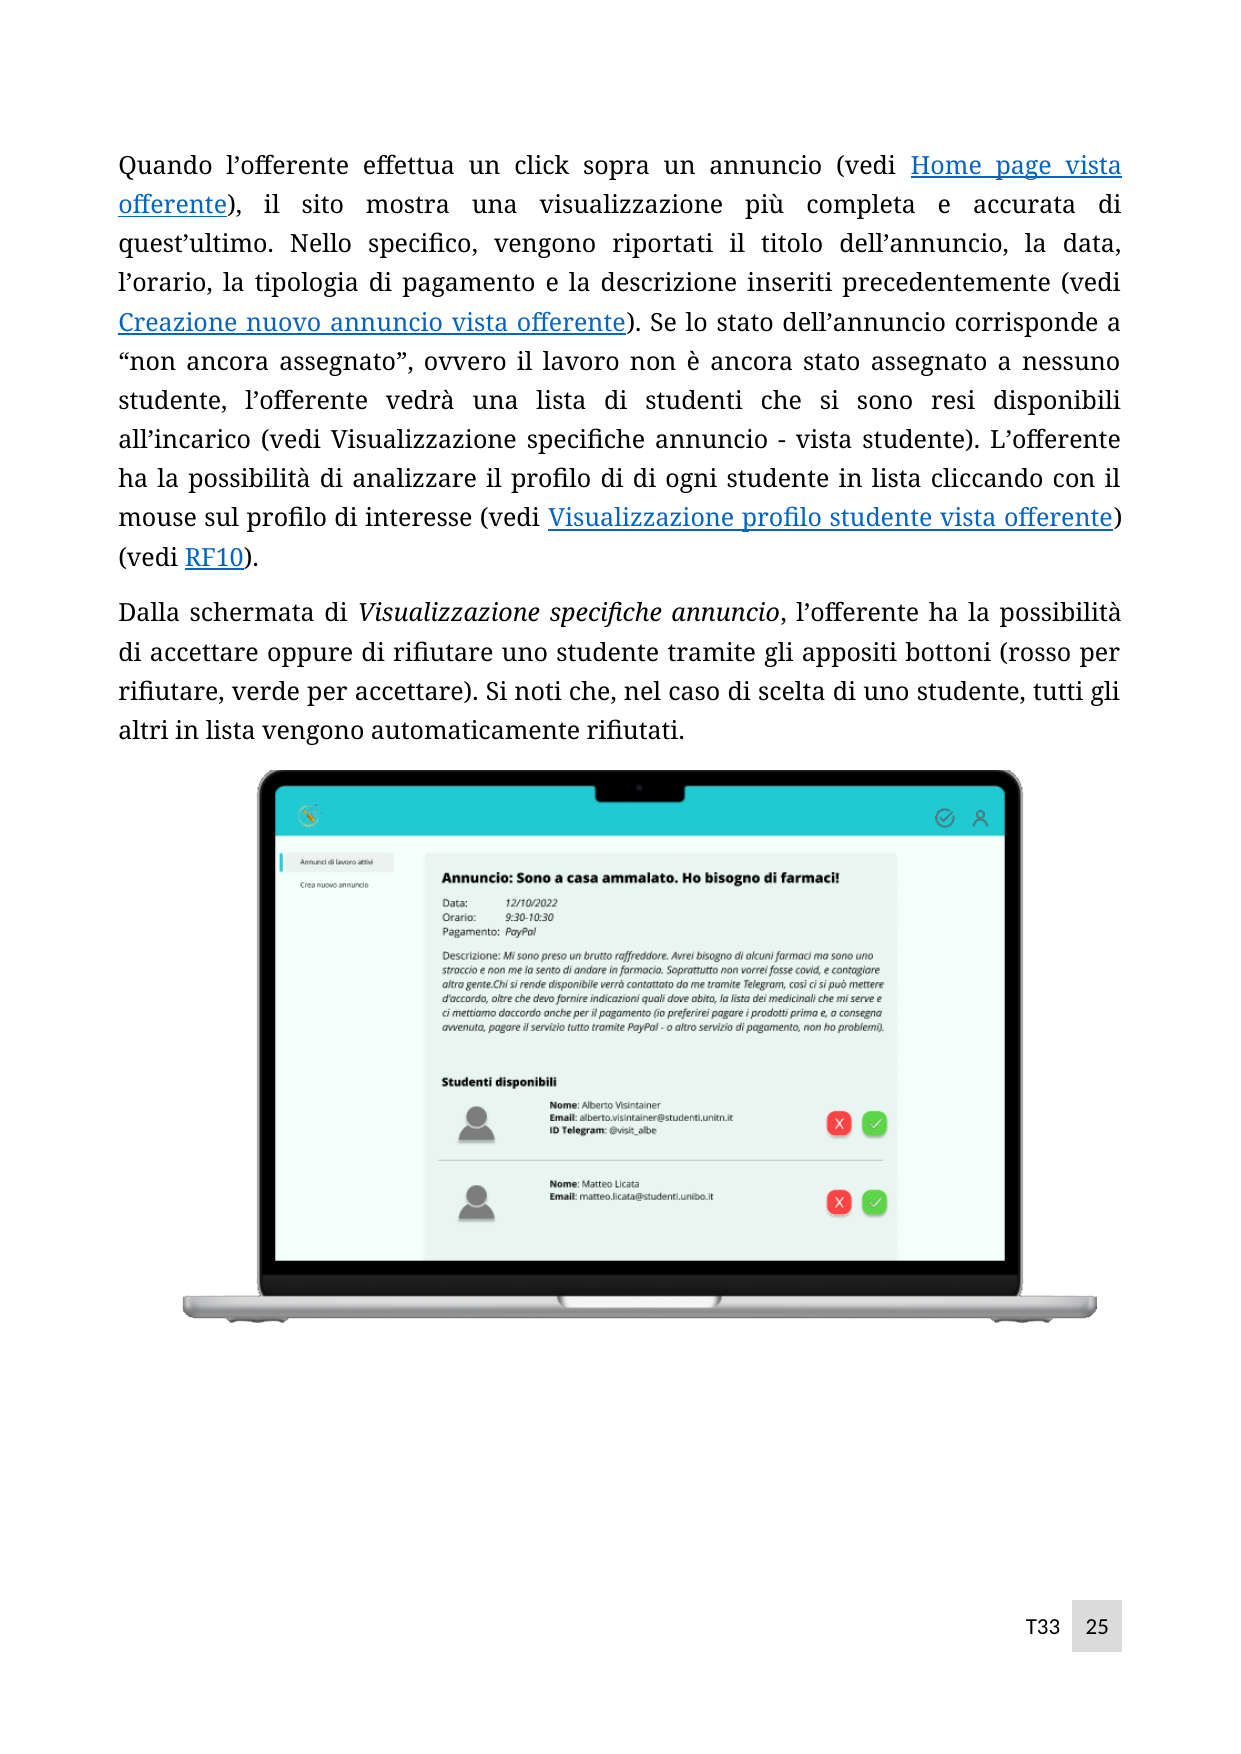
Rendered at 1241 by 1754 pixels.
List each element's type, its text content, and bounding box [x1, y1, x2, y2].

text Dalla schermata di Visualizzazione specifiche annuncio, l’offerente ha la possibilità di accettare oppure di rifiutare uno studente tramite gli appositi bottoni (rosso per rifiutare, verde per accettare). Si noti che, nel caso di scelta di uno studente, tutti gli altri in lista vengono automaticamente rifiutati. [118, 595, 1122, 747]
picture [182, 770, 1097, 1323]
text Quando l’offerente effettua un click sopra un annuncio (vedi Home page vista offerente), il sito mostra una visualizzazione più completa e accurata di quest’ultimo. Nello specifico, vengono riportati il titolo dell’annuncio, la data, l’orario, la tipologia di pagamento e la descrizione inseriti precedentemente (vedi Creazione nuovo annuncio vista offerente). Se lo stato dell’annuncio corrisponde a “non ancora assegnato”, ovvero il lavoro non è ancora stato assegnato a nessuno studente, l’offerente vedrà una lista di studenti che si sono resi disponibili all’incarico (vedi Visualizzazione specifiche annuncio - vista studente). L’offerente ha la possibilità di analizzare il profilo di di ogni studente in lista cliccando con il mouse sul profilo di interesse (vedi Visualizzazione profilo studente vista offerente) (vedi RF10). [118, 148, 1122, 573]
